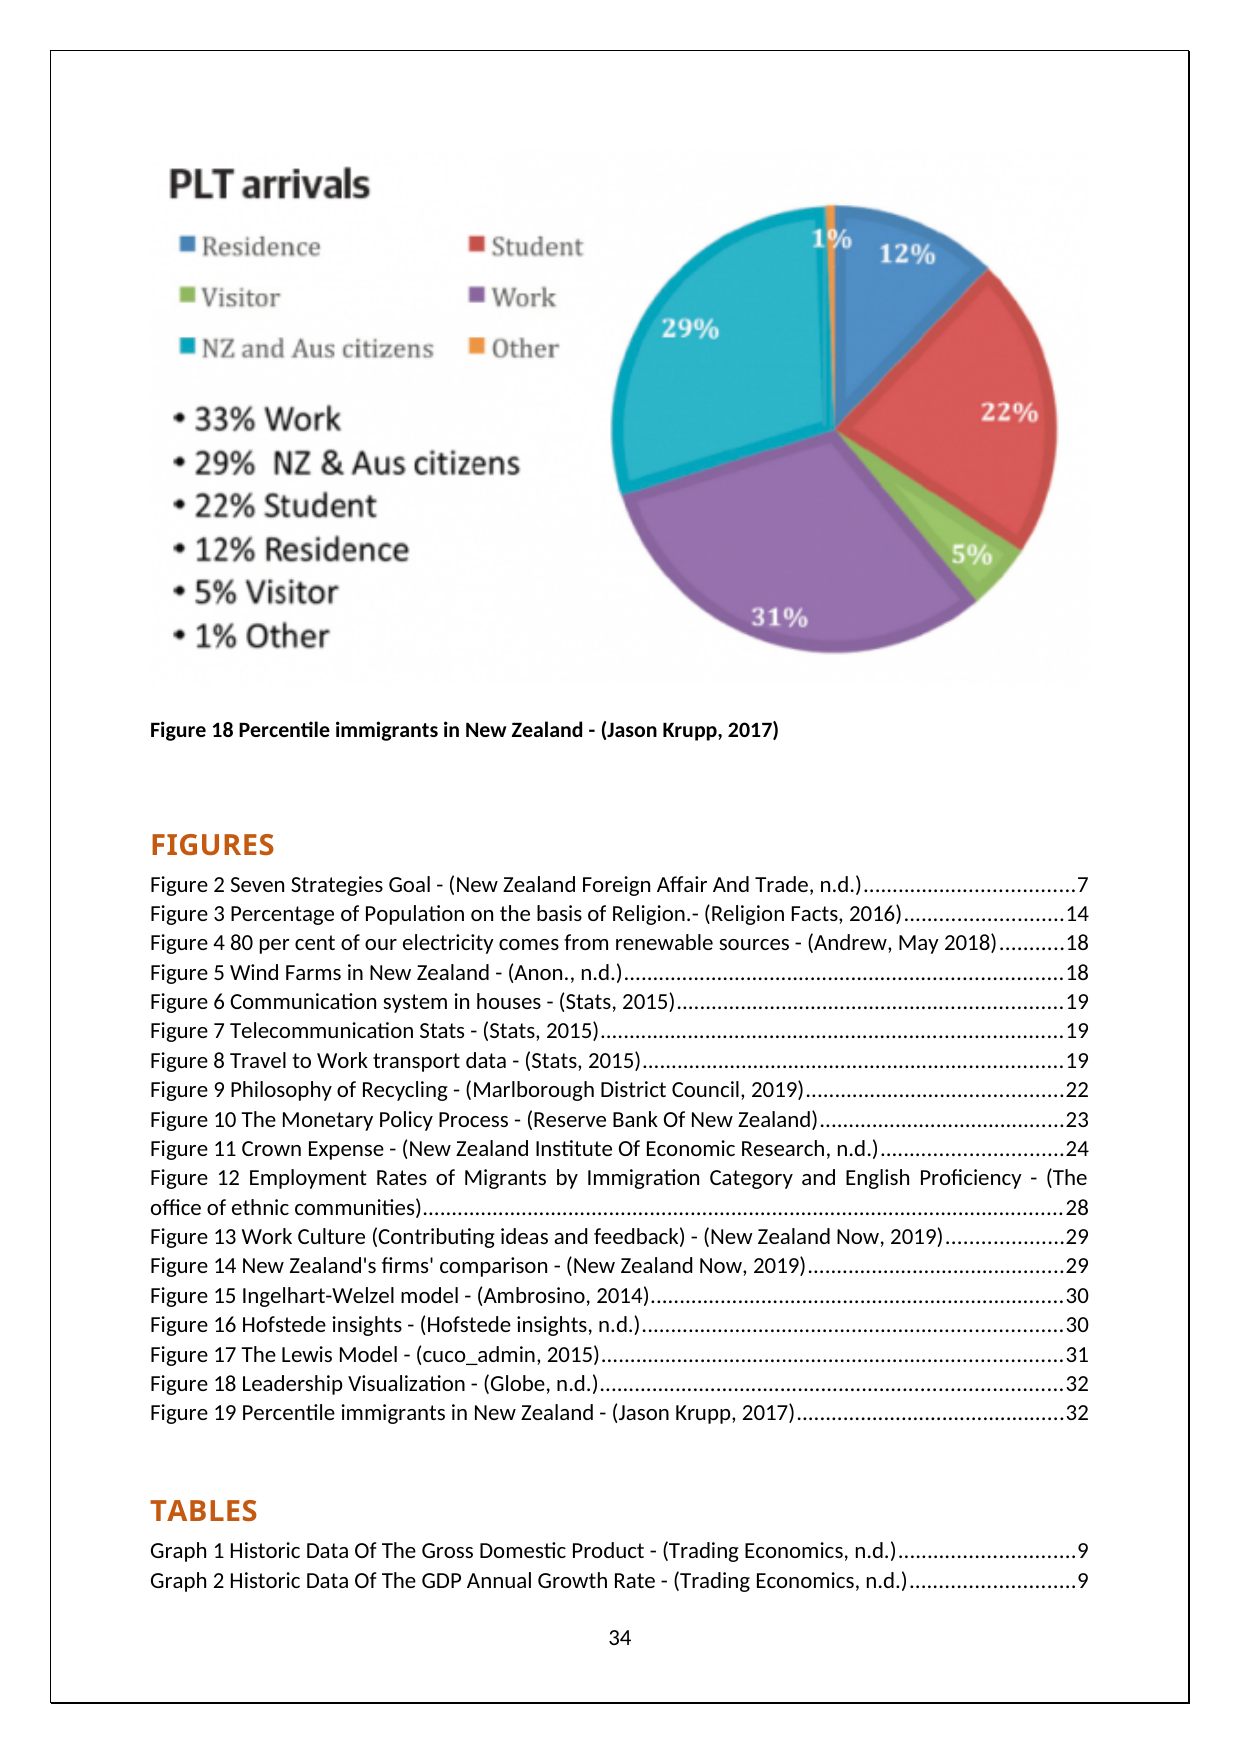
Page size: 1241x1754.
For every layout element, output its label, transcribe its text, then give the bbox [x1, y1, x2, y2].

subtitle TABLES [150, 1491, 1089, 1530]
text Figure 18 Leadership Visualization - (Globe, n.d.) 32 [150, 1369, 1089, 1397]
text Figure 7 Telecommunication Stats - (Stats, 2015) 19 [150, 1017, 1089, 1044]
text Graph 2 Historic Data Of The GDP Annual Growth Rate - (Trading Economics, n.d.) 9 [150, 1566, 1089, 1594]
text Figure 3 Percentage of Population on the basis of Religion.- (Religion Facts, 2016) 14 [150, 899, 1089, 927]
text Figure 5 Wind Farms in New Zealand - (Anon., n.d.) 18 [150, 958, 1089, 986]
text Figure 4 80 per cent of our electricity comes from renewable sources - (Andrew, May 2018) 18 [150, 928, 1089, 956]
picture [150, 150, 1090, 688]
text Figure 8 Travel to Work transport data - (Stats, 2015) 19 [150, 1046, 1089, 1074]
text Figure 10 The Monetary Policy Process - (Reserve Bank Of New Zealand) 23 [150, 1105, 1089, 1133]
text Figure 19 Percentile immigrants in New Zealand - [150, 717, 1089, 743]
text Figure 11 Crown Expense - (New Zealand Institute Of Economic Research, n.d.) 24 [150, 1134, 1089, 1162]
subtitle FIGURES [150, 824, 1089, 863]
text Graph 1 Historic Data Of The Gross Domestic Product - (Trading Economics, n.d.) 9 [150, 1536, 1089, 1564]
text Figure 16 Hofstede insights - (Hofstede insights, n.d.) 30 [150, 1310, 1089, 1338]
text Figure 12 Employment Rates of Migrants by Immigration Category and English Proficiency - (The office of ethnic communities) 28 [150, 1163, 1089, 1221]
text Figure 17 The Lewis Model - (cuco_admin, 2015) 31 [150, 1340, 1089, 1368]
text Figure 14 New Zealand's firms' comparison - (New Zealand Now, 2019) 29 [150, 1252, 1089, 1279]
text Figure 19 Percentile immigrants in New Zealand - (Jason Krupp, 2017) 32 [150, 1398, 1089, 1426]
text Figure 6 Communication system in houses - (Stats, 2015) 19 [150, 987, 1089, 1015]
text Figure 9 Philosophy of Recycling - (Marlborough District Council, 2019) 22 [150, 1075, 1089, 1103]
text Figure 15 Ingelhart-Welzel model - (Ambrosino, 2014) 30 [150, 1281, 1089, 1309]
text Figure 13 Work Culture (Contributing ideas and feedback) - (New Zealand Now, 2019) 29 [150, 1222, 1089, 1250]
text Figure 2 Seven Strategies Goal - (New Zealand Foreign Affair And Trade, n.d.) 7 [150, 870, 1089, 898]
